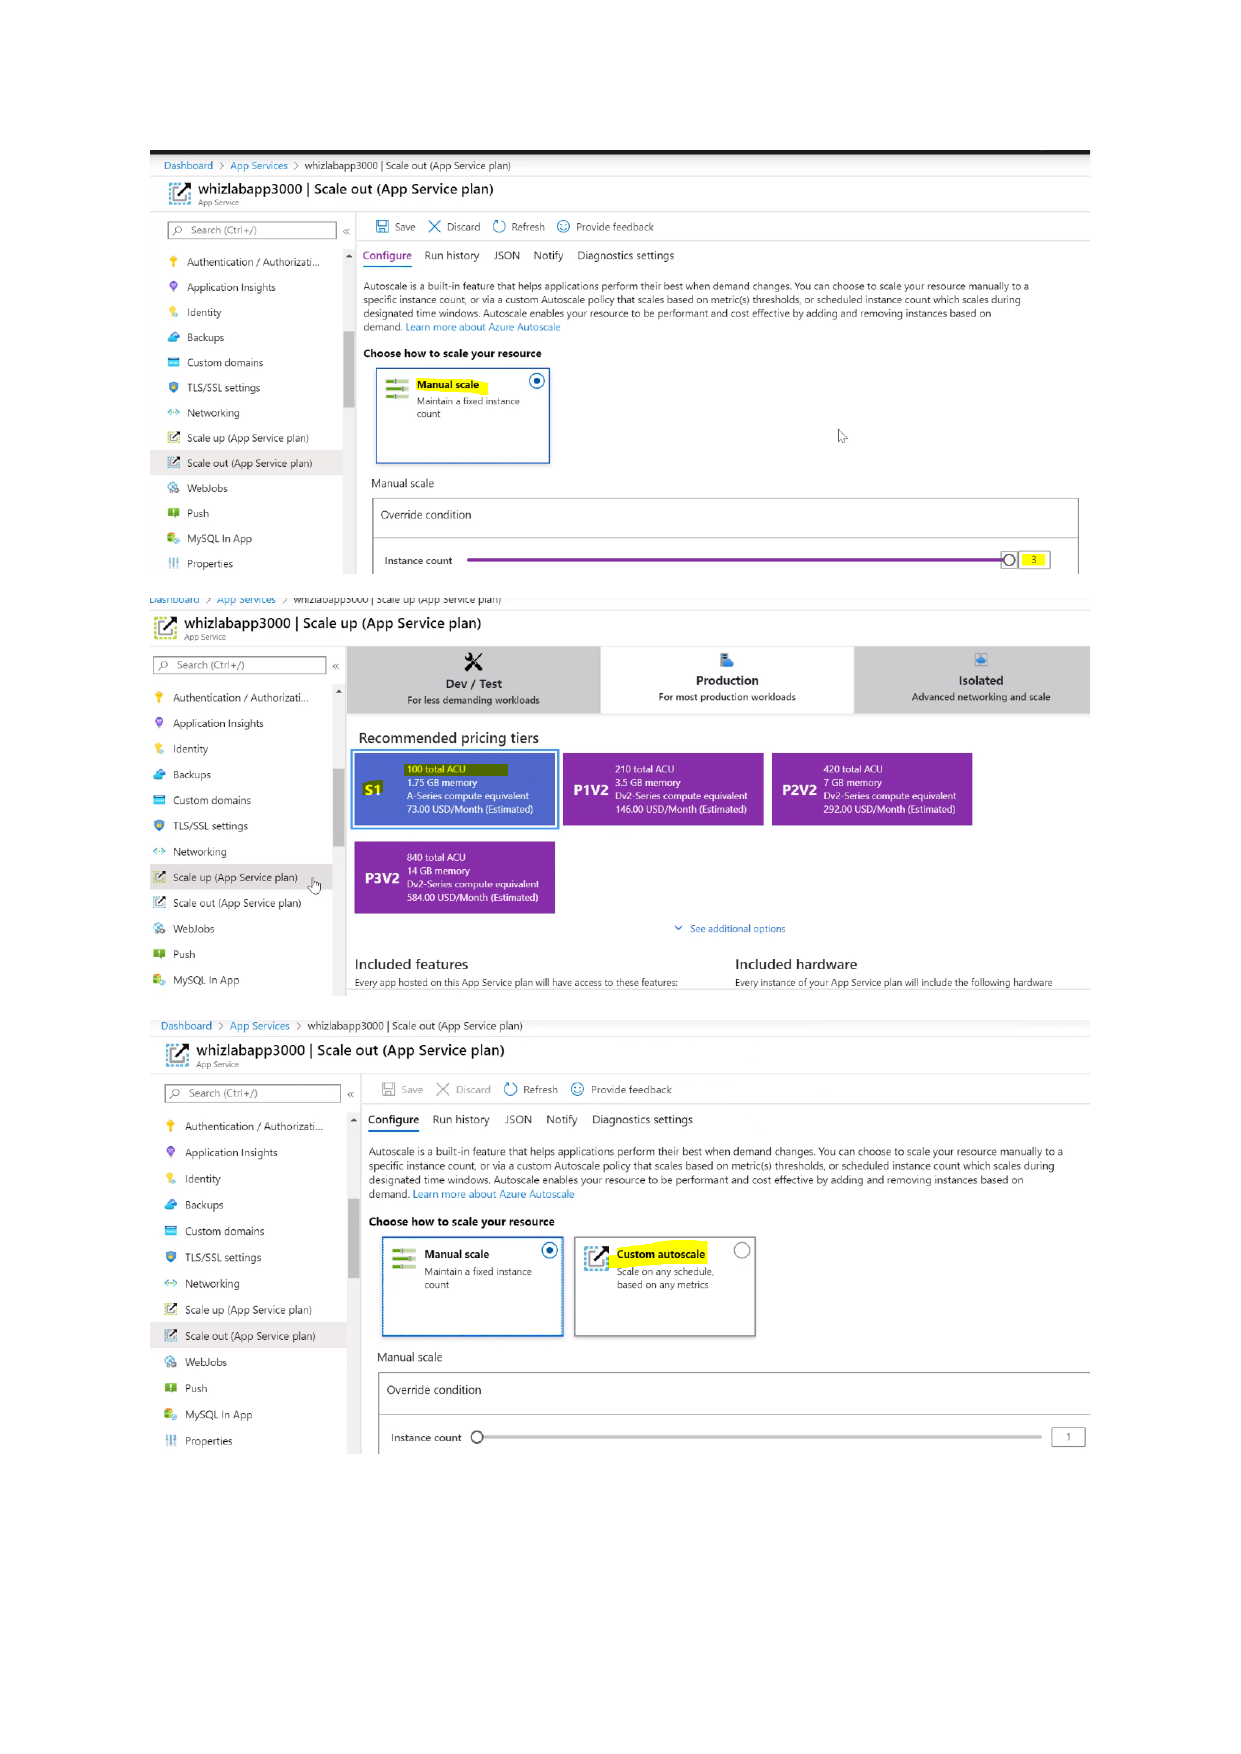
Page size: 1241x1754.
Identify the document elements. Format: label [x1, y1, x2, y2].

picture [150, 150, 1091, 574]
picture [150, 1020, 1091, 1454]
picture [150, 598, 1091, 996]
